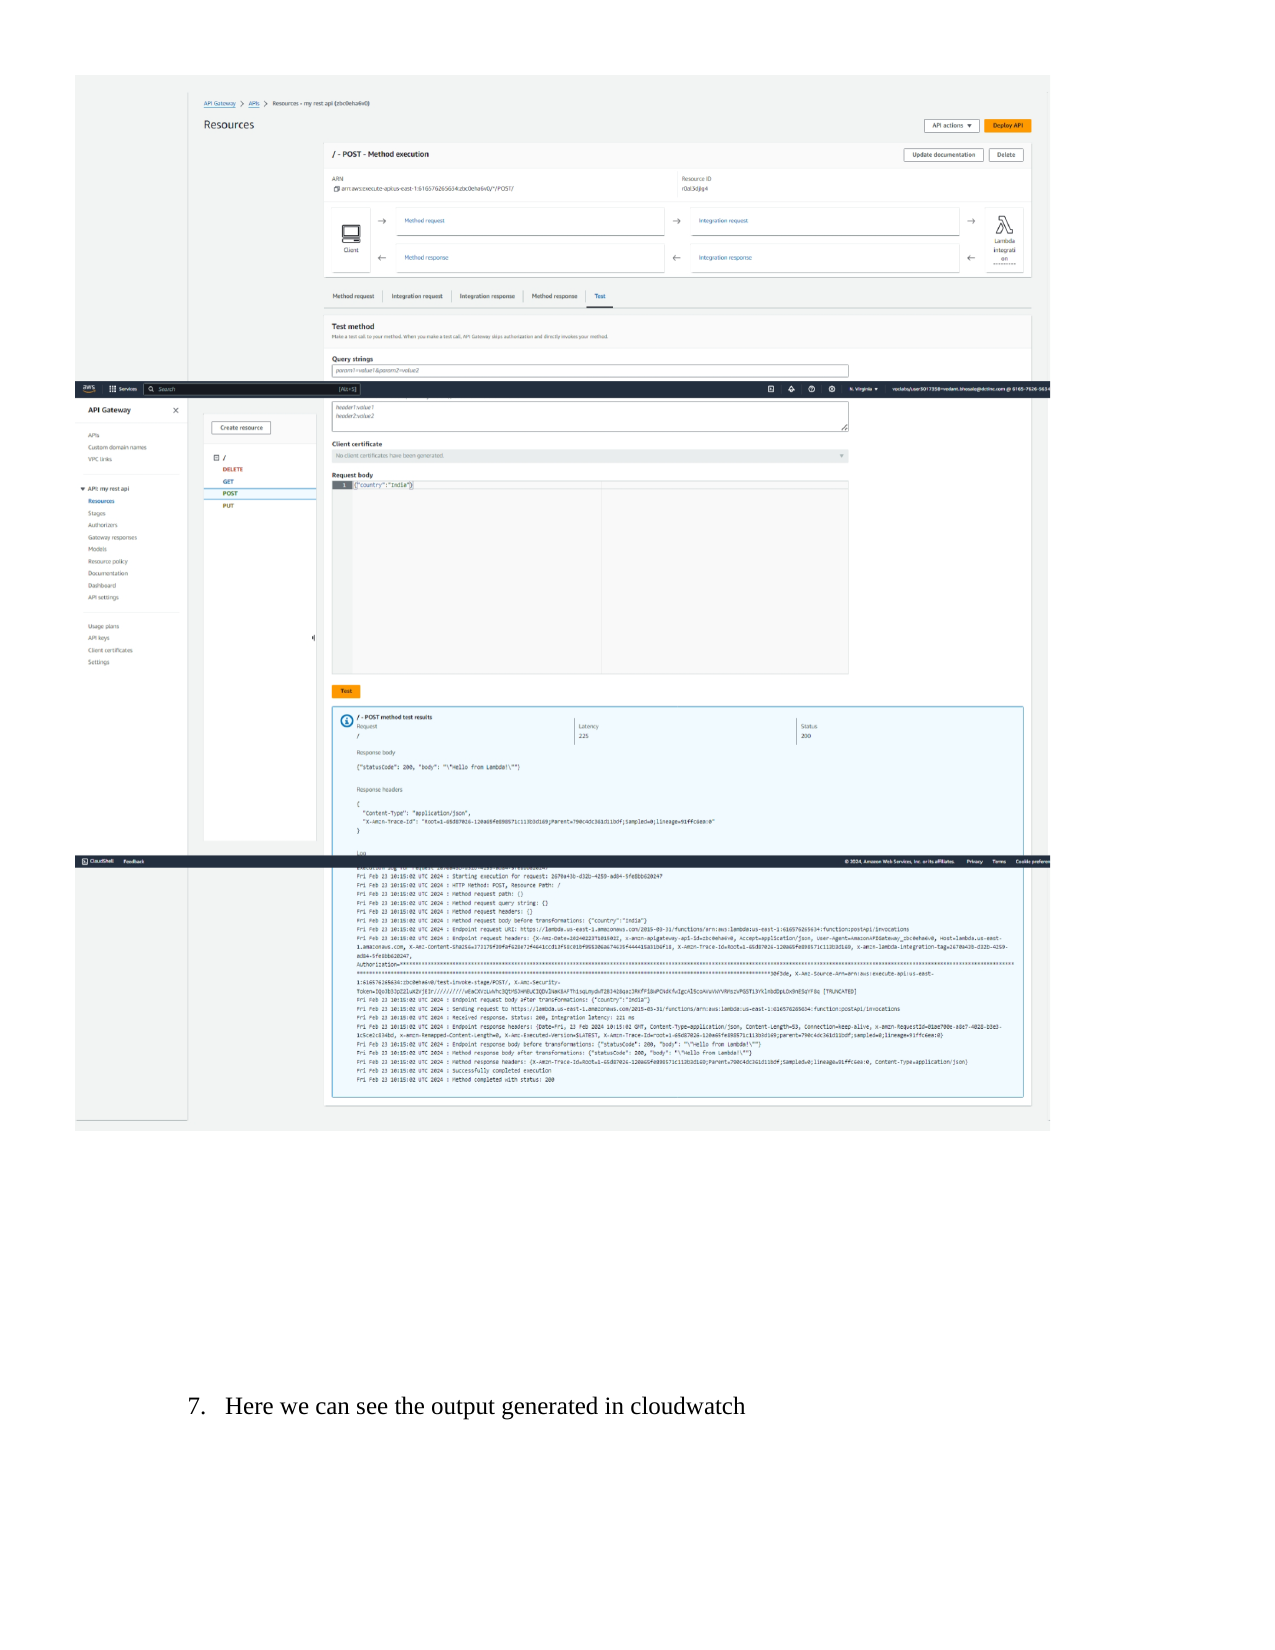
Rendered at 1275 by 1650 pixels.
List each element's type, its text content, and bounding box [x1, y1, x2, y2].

list Here we can see the output generated in cloudwatch [187, 1391, 1200, 1420]
picture [75, 75, 1050, 1131]
